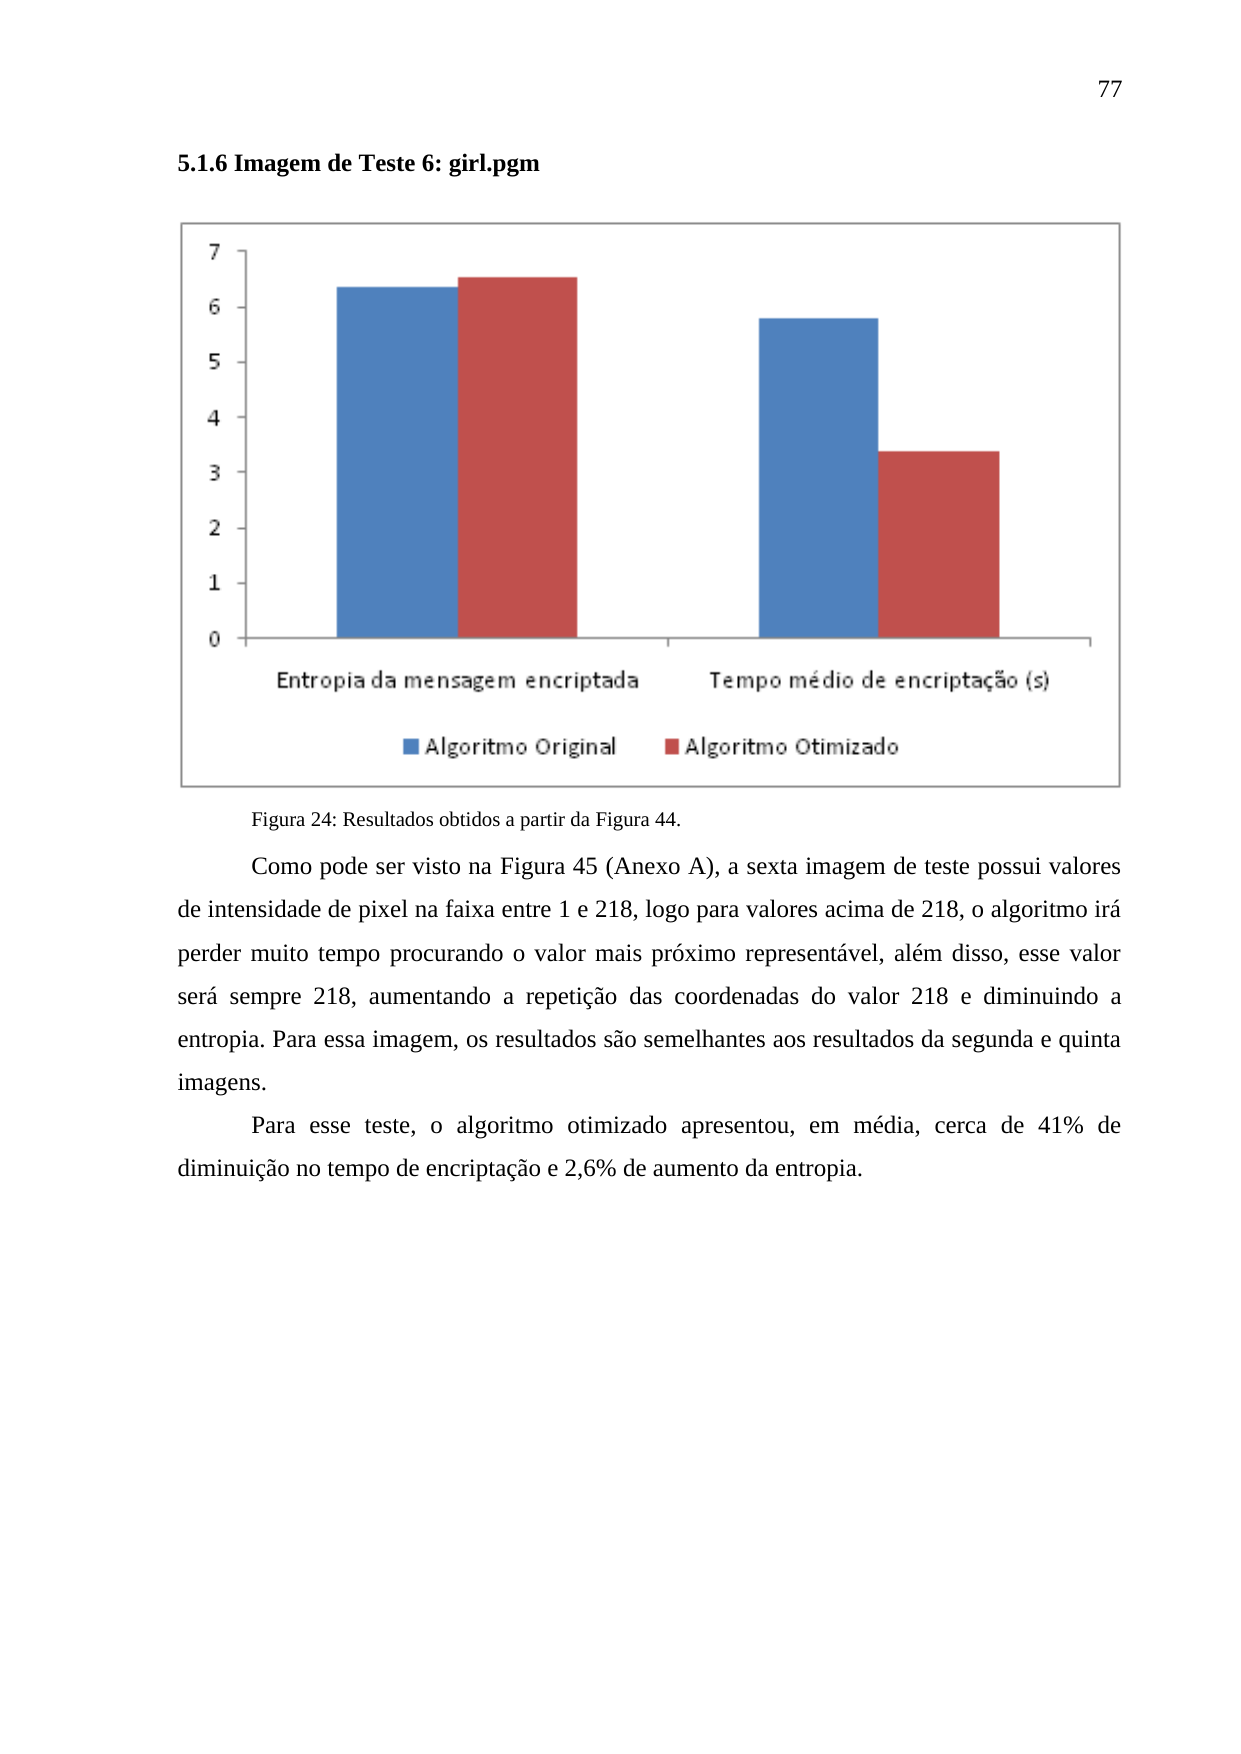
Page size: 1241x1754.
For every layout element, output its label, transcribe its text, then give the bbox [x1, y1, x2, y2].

picture [177, 220, 1125, 792]
text Para esse teste, o algoritmo otimizado apresentou, em média, cerca de 41% de diminuição no tempo de encriptação e 2,6% de aumento da entropia. [177, 1110, 1122, 1182]
subtitle 5.1.6 Imagem de Teste 6: girl.pgm [177, 148, 1122, 176]
